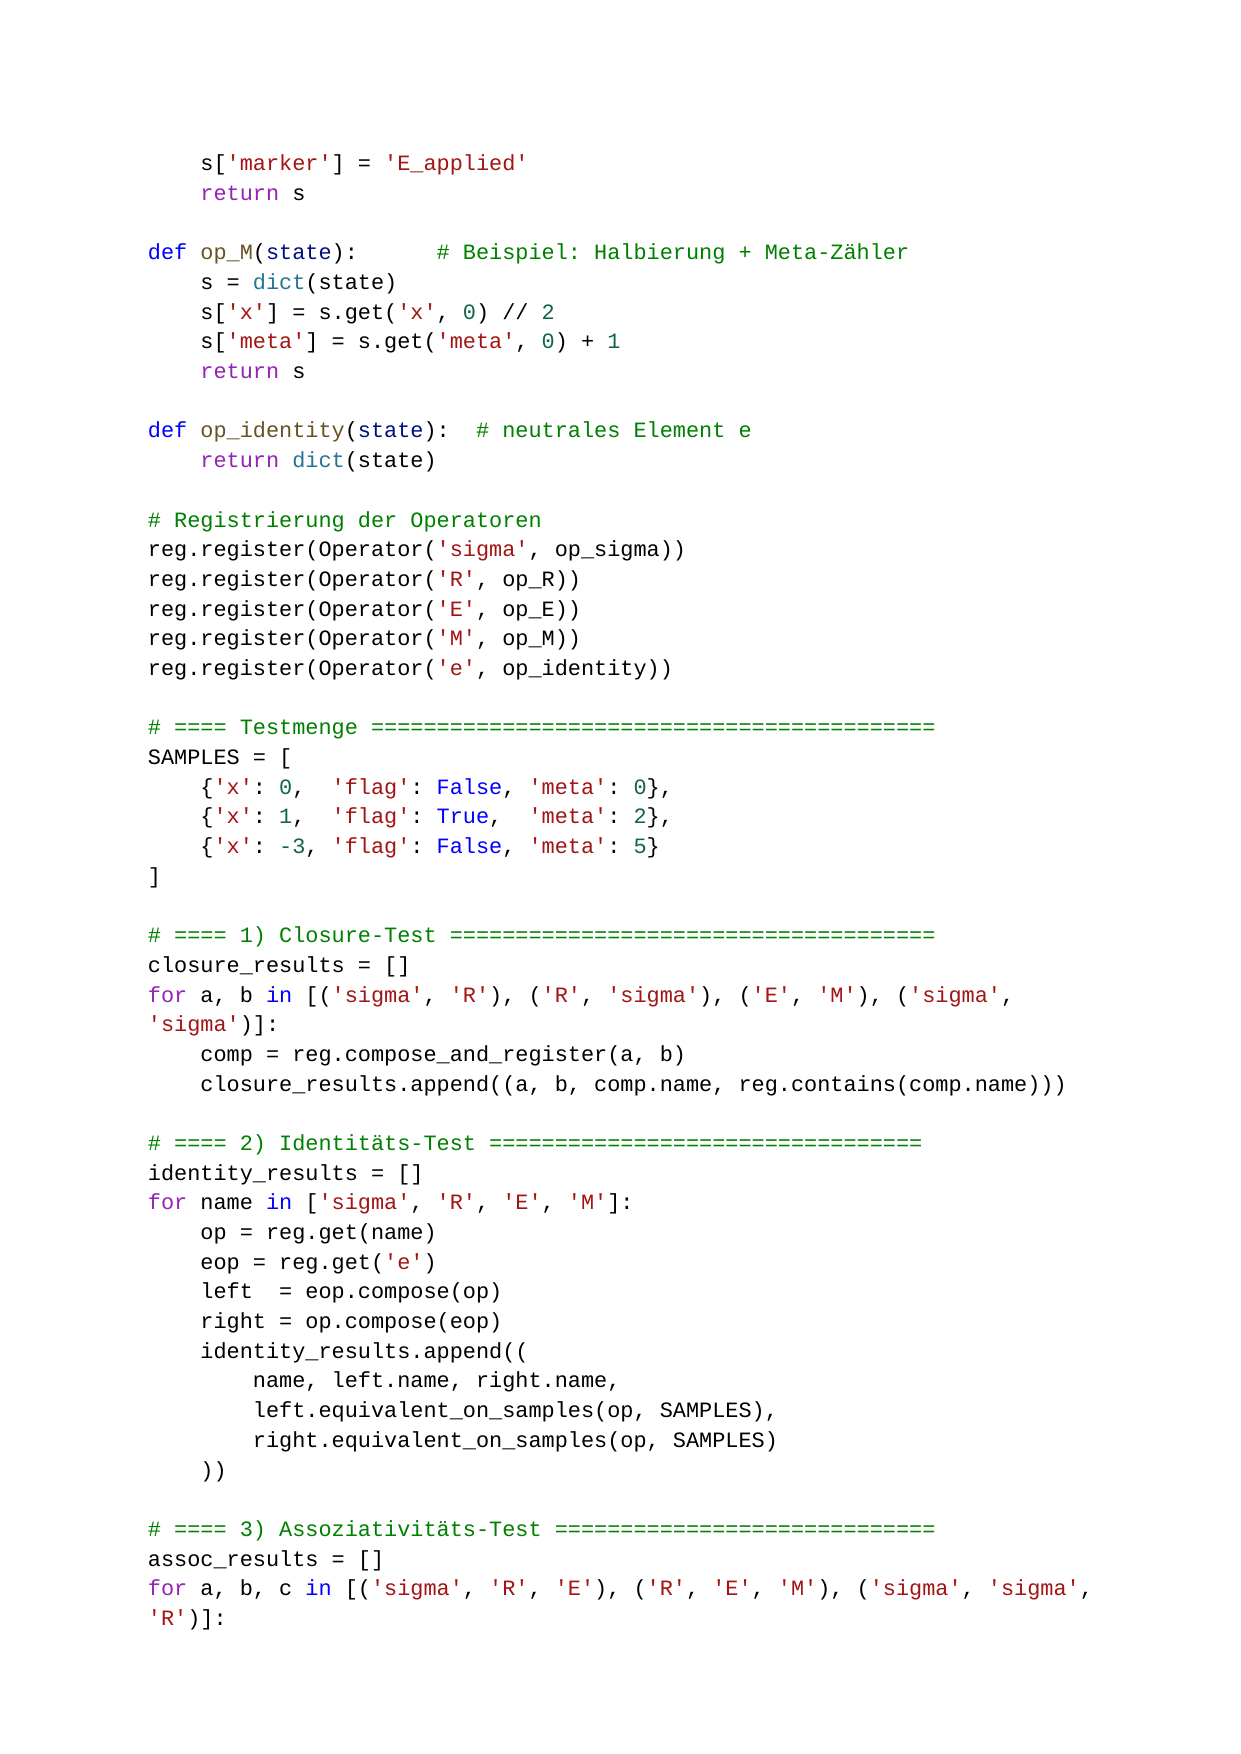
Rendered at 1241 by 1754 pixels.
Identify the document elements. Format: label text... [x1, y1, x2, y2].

text {'x': -3, 'flag': False, 'meta': 5} [148, 830, 1093, 860]
text for a, b in [('sigma', 'R'), ('R', 'sigma'), ('E', 'M'), ('sigma', 'sigma')]: [148, 979, 1093, 1038]
text for a, b, c in [('sigma', 'R', 'E'), ('R', 'E', 'M'), ('sigma', 'sigma', 'R')]: [148, 1573, 1093, 1632]
text s = dict(state) [148, 266, 1093, 296]
text reg.register(Operator('sigma', op_sigma)) [148, 533, 1093, 563]
text reg.register(Operator('M', op_M)) [148, 623, 1093, 652]
text def op_identity(state): # neutrales Element e [148, 415, 1093, 444]
text op = reg.get(name) [148, 1216, 1093, 1246]
text comp = reg.compose_and_register(a, b) [148, 1038, 1093, 1068]
text left.equivalent_on_samples(op, SAMPLES), [148, 1394, 1093, 1424]
text name, left.name, right.name, [148, 1365, 1093, 1394]
text for name in ['sigma', 'R', 'E', 'M']: [148, 1187, 1093, 1216]
text # ==== Testmenge =========================================== [148, 712, 1093, 741]
text assoc_results = [] [148, 1543, 1093, 1573]
text # ==== 3) Assoziativitäts-Test ============================= [148, 1513, 1093, 1543]
text reg.register(Operator('R', op_R)) [148, 563, 1093, 593]
text return s [148, 355, 1093, 385]
text left = eop.compose(op) [148, 1276, 1093, 1305]
text reg.register(Operator('E', op_E)) [148, 593, 1093, 623]
text identity_results.append(( [148, 1335, 1093, 1365]
text eop = reg.get('e') [148, 1246, 1093, 1276]
text s['marker'] = 'E_applied' [148, 148, 1093, 177]
text right.equivalent_on_samples(op, SAMPLES) [148, 1424, 1093, 1454]
text return s [148, 177, 1093, 207]
text s['x'] = s.get('x', 0) // 2 [148, 296, 1093, 326]
text closure_results.append((a, b, comp.name, reg.contains(comp.name))) [148, 1068, 1093, 1098]
text reg.register(Operator('e', op_identity)) [148, 652, 1093, 682]
text SAMPLES = [ [148, 741, 1093, 771]
text {'x': 0, 'flag': False, 'meta': 0}, [148, 771, 1093, 801]
text {'x': 1, 'flag': True, 'meta': 2}, [148, 801, 1093, 830]
text s['meta'] = s.get('meta', 0) + 1 [148, 326, 1093, 355]
text # ==== 2) Identitäts-Test ================================= [148, 1127, 1093, 1157]
text # Registrierung der Operatoren [148, 504, 1093, 533]
text def op_M(state): # Beispiel: Halbierung + Meta-Zähler [148, 237, 1093, 266]
text right = op.compose(eop) [148, 1305, 1093, 1335]
text ] [148, 860, 1093, 890]
text )) [148, 1454, 1093, 1483]
text # ==== 1) Closure-Test ===================================== [148, 919, 1093, 949]
text closure_results = [] [148, 949, 1093, 979]
text return dict(state) [148, 444, 1093, 474]
text identity_results = [] [148, 1157, 1093, 1187]
